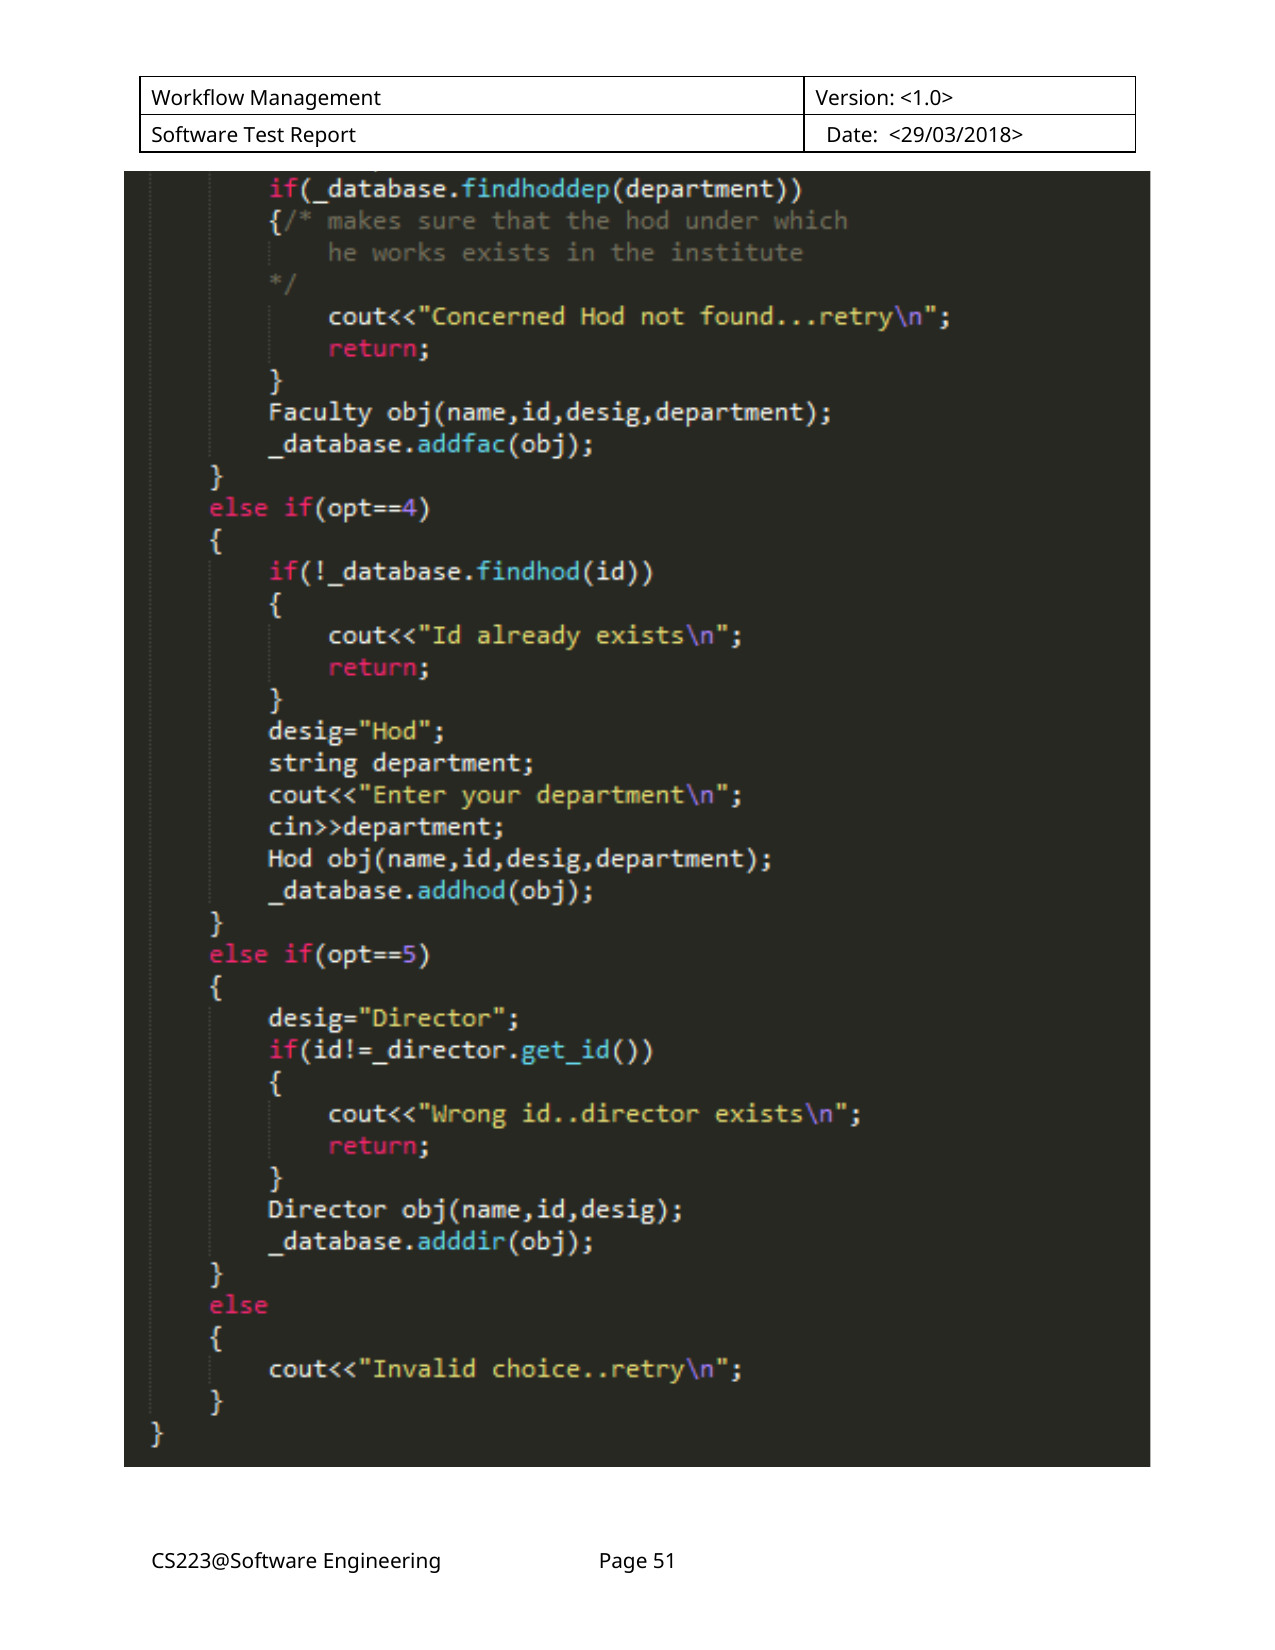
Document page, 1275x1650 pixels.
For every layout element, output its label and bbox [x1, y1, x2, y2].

picture [122, 171, 1149, 1465]
